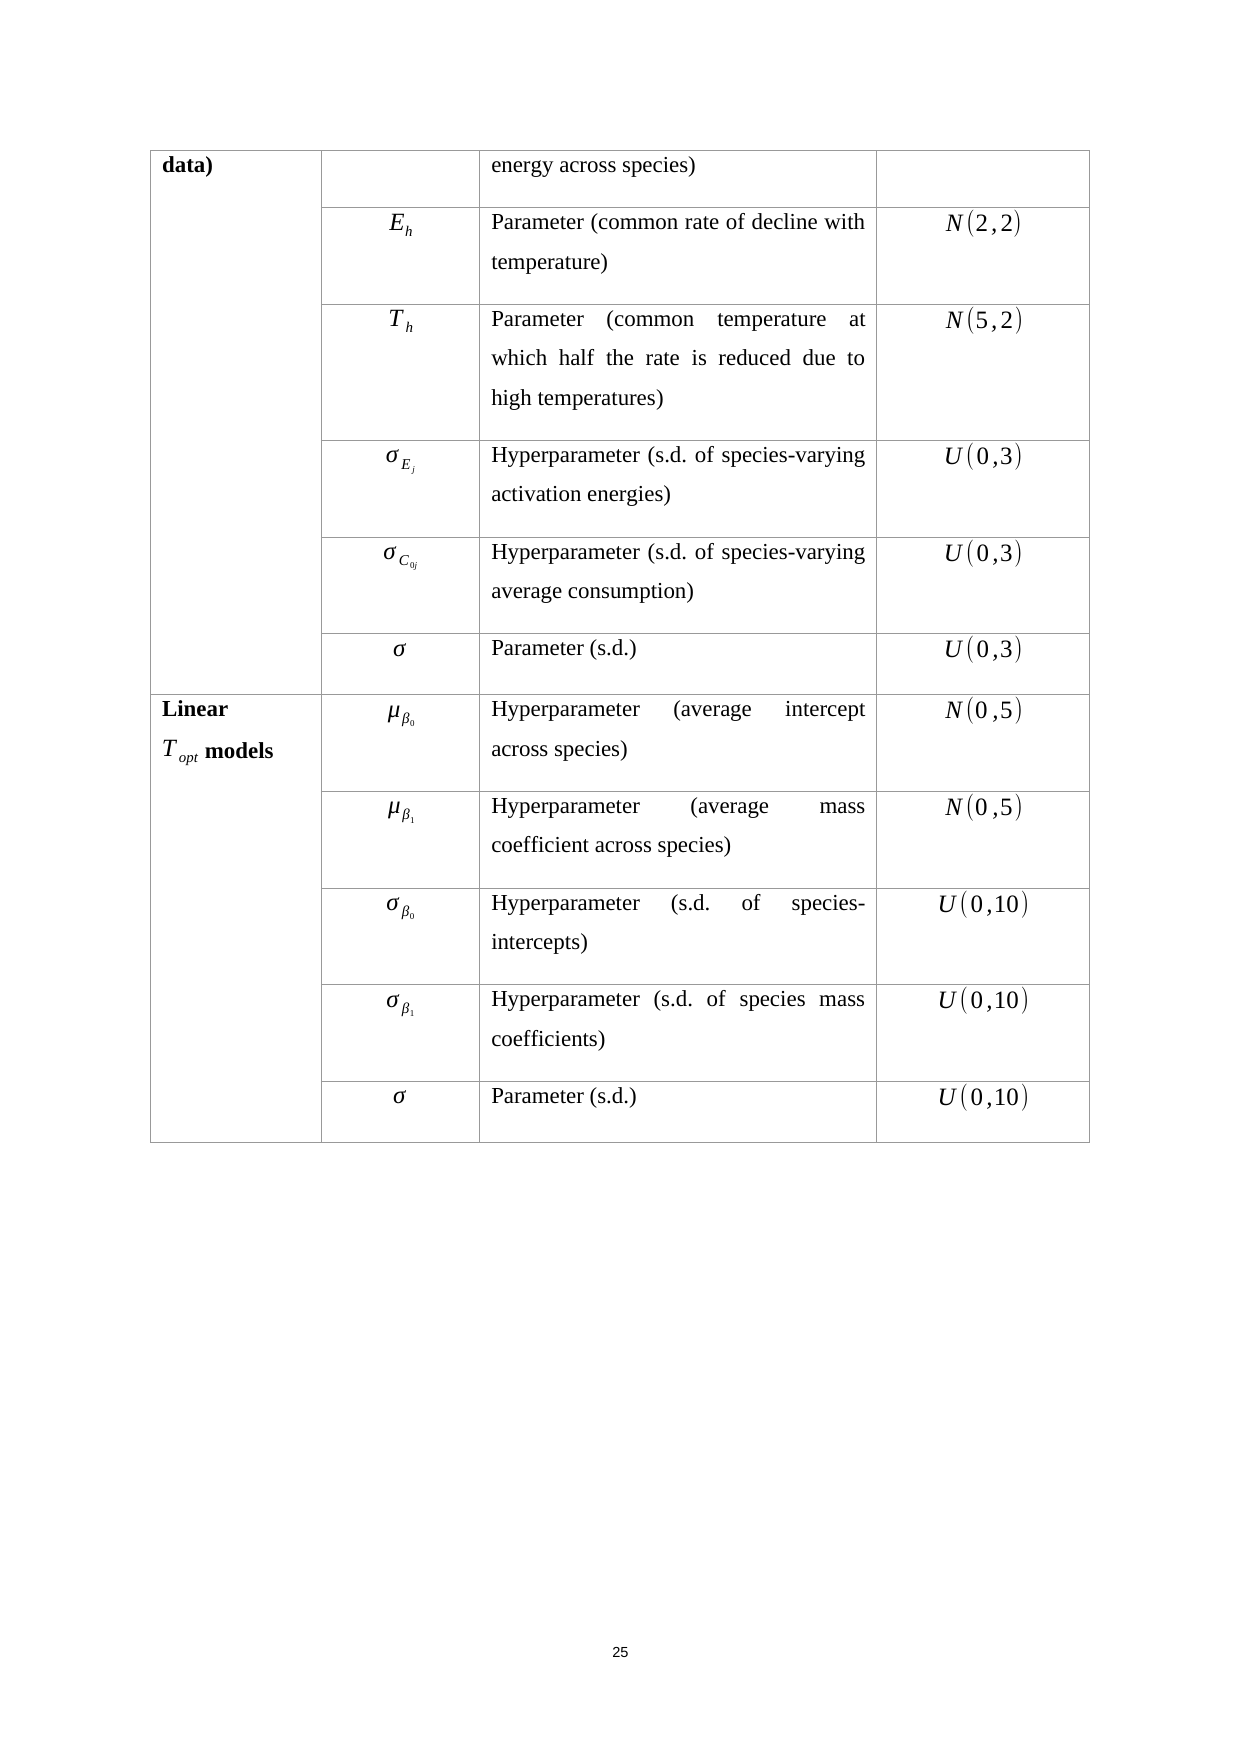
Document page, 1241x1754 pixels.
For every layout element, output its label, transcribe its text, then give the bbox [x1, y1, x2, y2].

table_cell [877, 538, 1089, 633]
table_cell [322, 695, 479, 791]
table_cell [877, 792, 1089, 887]
table_cell [322, 151, 479, 207]
table_cell Hyperparameter (average intercept across species) [480, 695, 876, 791]
table_cell Parameter (common rate of decline with temperature) [480, 208, 876, 304]
table_cell Hyperparameter (s.d. of species-varying average consumption) [480, 538, 876, 633]
table_cell [877, 695, 1089, 791]
table_cell [877, 305, 1089, 440]
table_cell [480, 151, 876, 207]
table_cell [322, 1082, 479, 1142]
table_cell [877, 441, 1089, 537]
table_cell [877, 1082, 1089, 1142]
table_cell Parameter (s.d.) [480, 1082, 876, 1142]
table_cell Parameter (common temperature at which half the rate is reduced due to high temperatures) [480, 305, 876, 440]
table_cell [322, 985, 479, 1081]
table_cell [322, 634, 479, 694]
table_cell [322, 441, 479, 537]
table_cell [322, 889, 479, 984]
table_cell [877, 208, 1089, 304]
table_cell [877, 985, 1089, 1081]
table_cell [877, 889, 1089, 984]
table_cell [877, 634, 1089, 694]
table_cell Linear models [151, 695, 321, 1142]
table_cell [322, 792, 479, 887]
table_cell Hyperparameter (s.d. of species mass coefficients) [480, 985, 876, 1081]
table_cell [877, 151, 1089, 207]
table_cell Hyperparameter (average mass coefficient across species) [480, 792, 876, 887]
table_cell [322, 208, 479, 304]
table_cell [322, 538, 479, 633]
table_cell Hyperparameter (s.d. of species-varying activation energies) [480, 441, 876, 537]
table_cell Hyperparameter (s.d. of species-intercepts) [480, 889, 876, 984]
table_cell [322, 305, 479, 440]
table_cell Parameter (s.d.) [480, 634, 876, 694]
